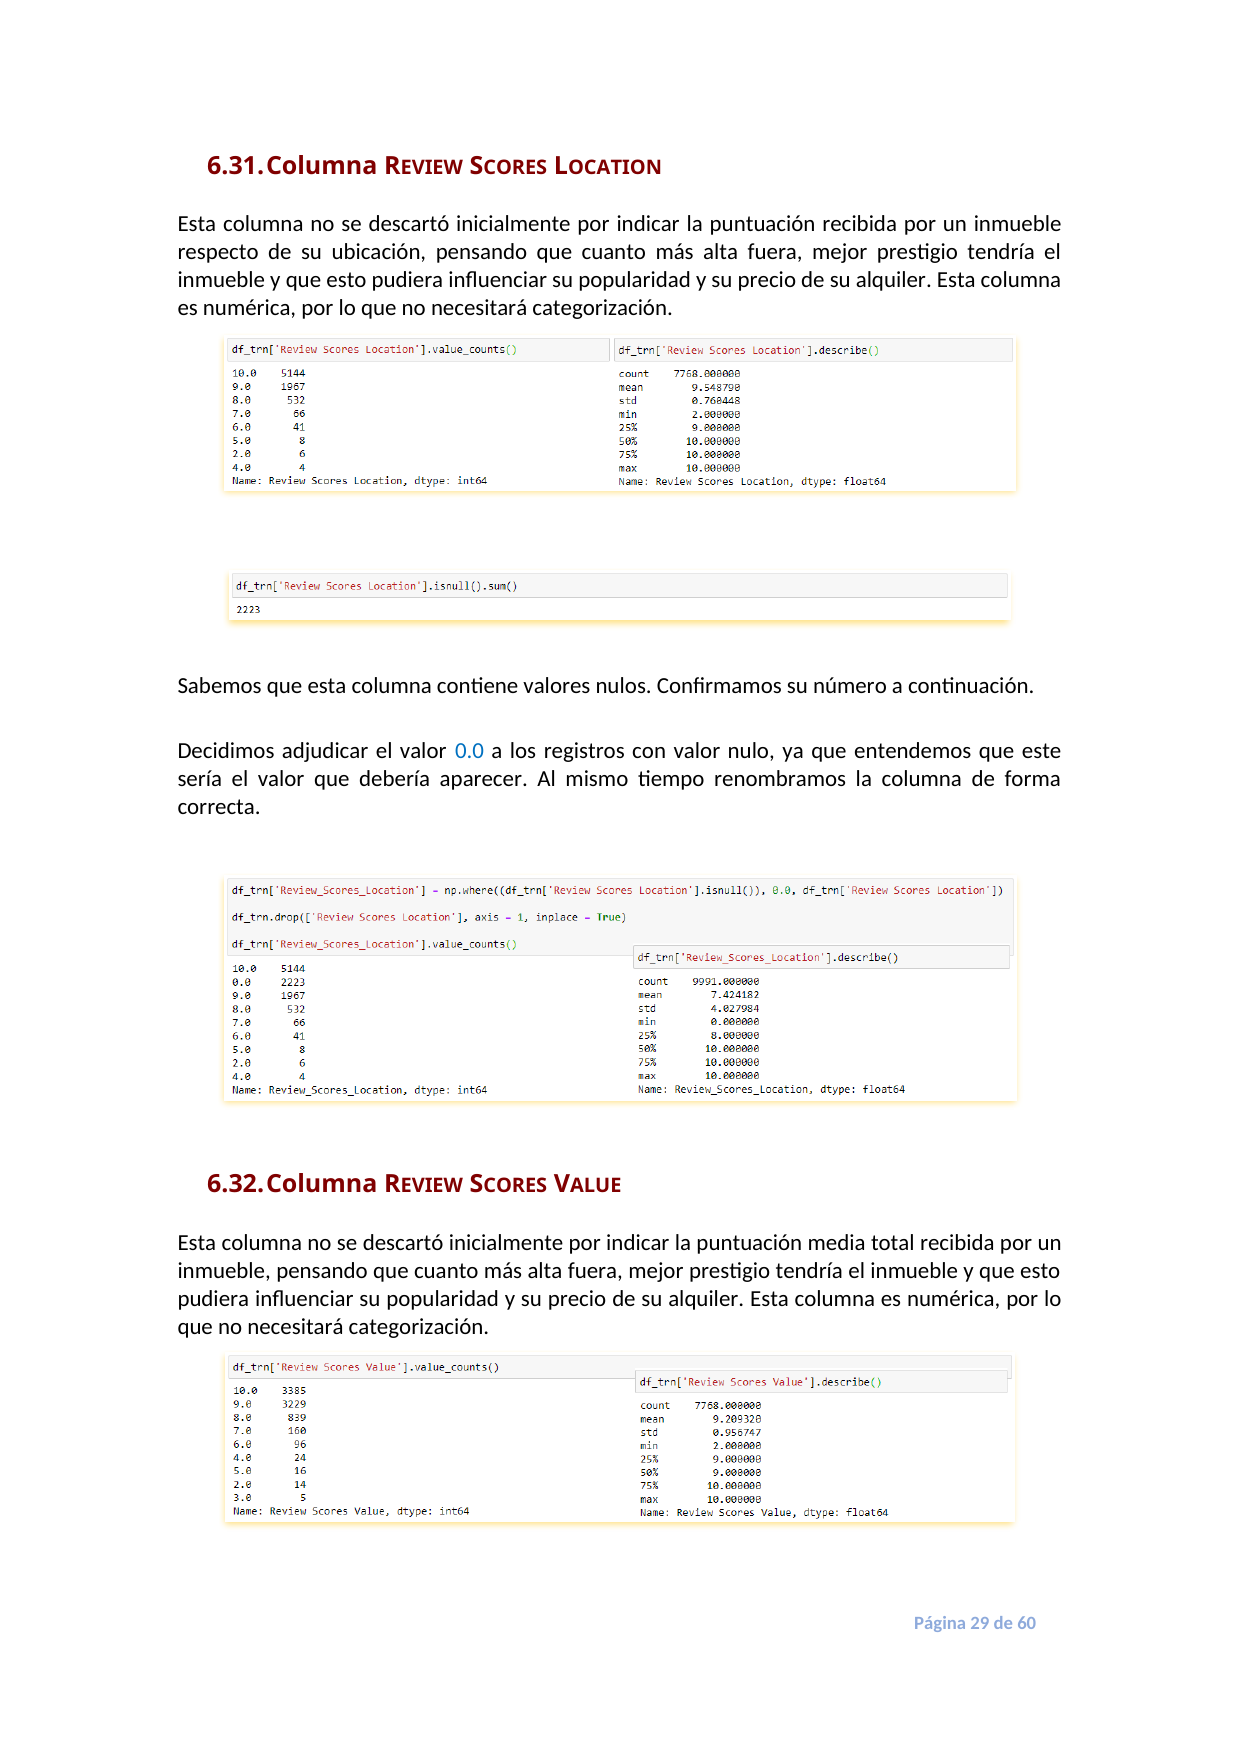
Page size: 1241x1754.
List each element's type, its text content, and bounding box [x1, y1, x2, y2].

subtitle Columna Review Scores Location [207, 148, 1063, 182]
picture [224, 875, 1017, 1101]
text Esta columna no se descartó inicialmente por indicar la puntuación recibida por un inmueble respecto de su ubicación, pensando que cuanto más alta fuera, mejor prestigio tendría el inmueble y que esto pudiera influenciar su popularidad y su precio de su alquiler. Esta columna es numérica, por lo que no necesitará categorización. [177, 209, 1063, 321]
picture [225, 1352, 1015, 1522]
text Decidimos adjudicar el valor 0.0 a los registros con valor nulo, ya que entendemos que este sería el valor que debería aparecer. Al mismo tiempo renombramos la columna de forma correcta. [177, 736, 1063, 820]
text Esta columna no se descartó inicialmente por indicar la puntuación media total recibida por un inmueble, pensando que cuanto más alta fuera, mejor prestigio tendría el inmueble y que esto pudiera influenciar su popularidad y su precio de su alquiler. Esta columna es numérica, por lo que no necesitará categorización. [177, 1228, 1063, 1340]
picture [229, 570, 1011, 620]
picture [224, 335, 1016, 491]
